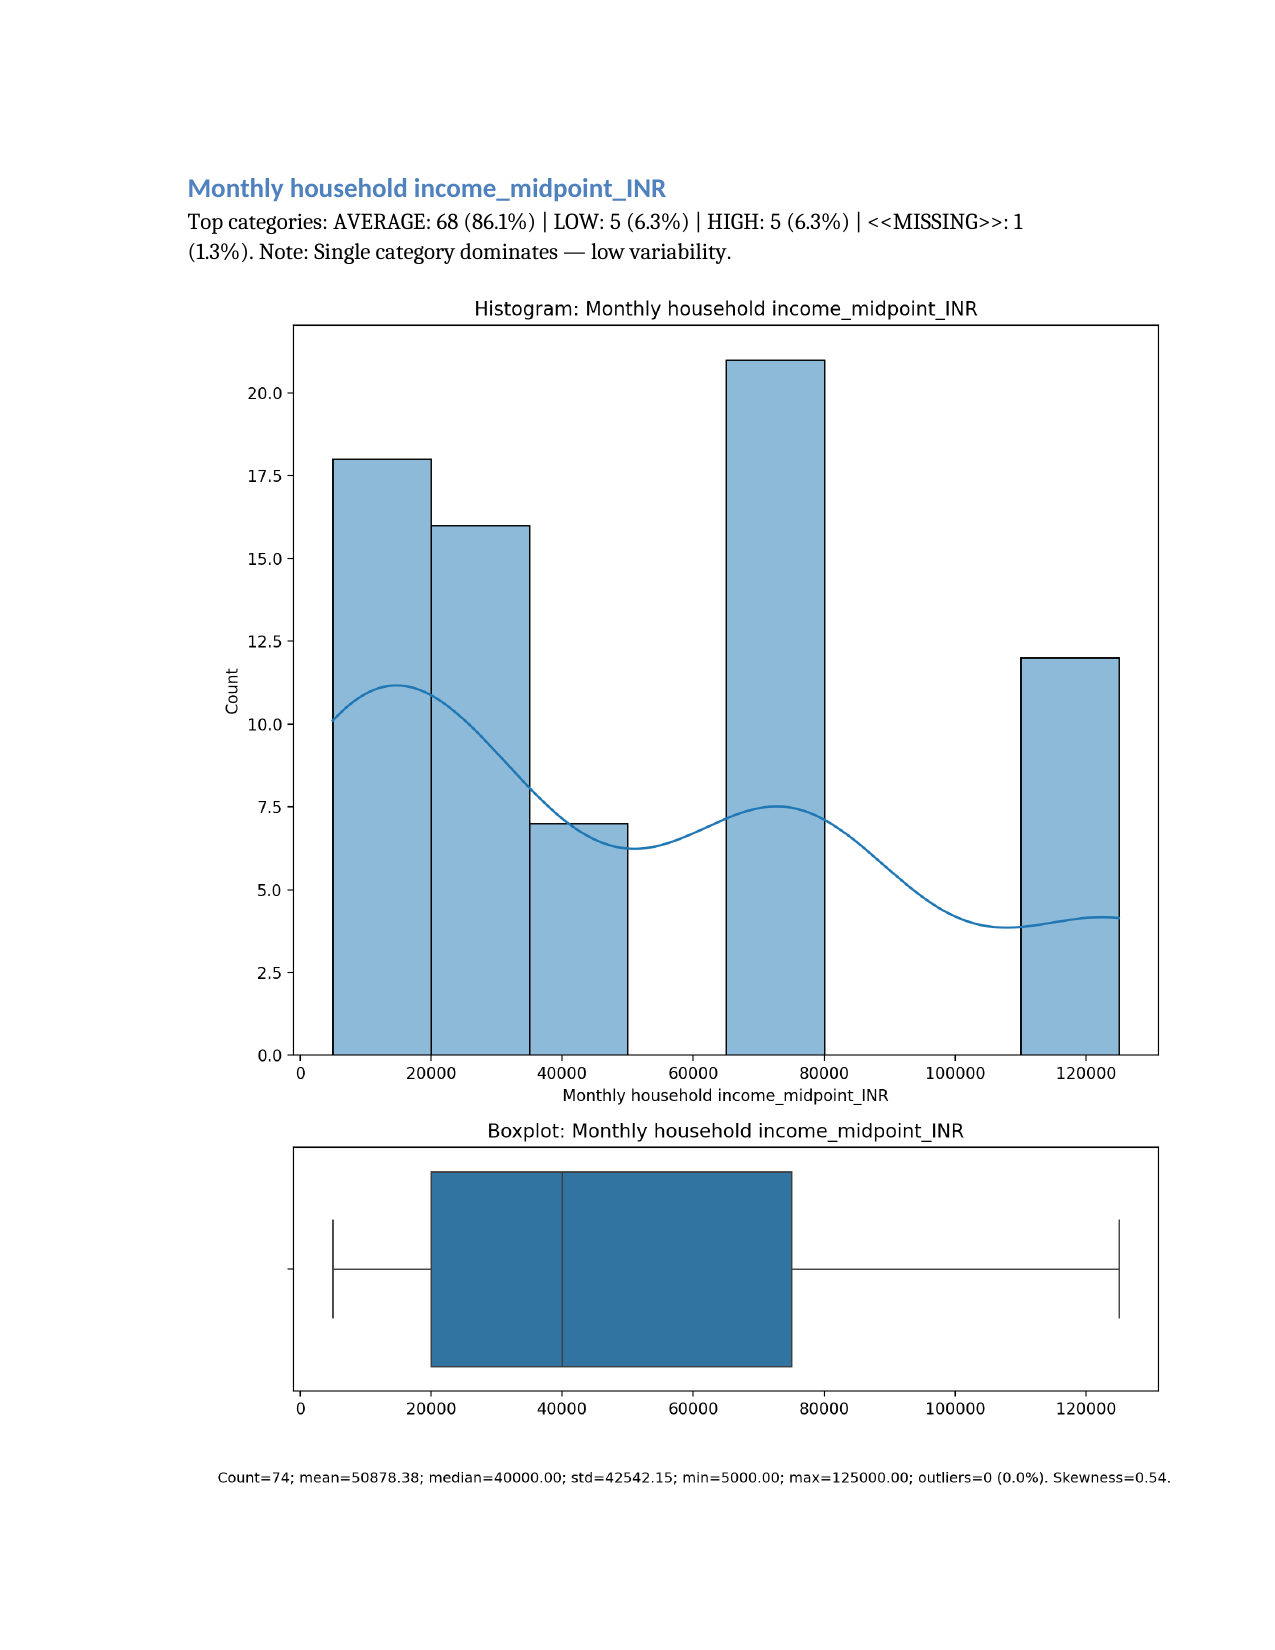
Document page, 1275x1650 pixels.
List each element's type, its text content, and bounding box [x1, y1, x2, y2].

subtitle Monthly household income_midpoint_INR [187, 171, 1087, 204]
text Top categories: AVERAGE: 68 (86.1%) | LOW: 5 (6.3%) | HIGH: 5 (6.3%) | <<MISSING>>: 1 (1.3%). Note: Single category dominates — low variability. [187, 209, 1087, 265]
picture [206, 290, 1182, 1496]
